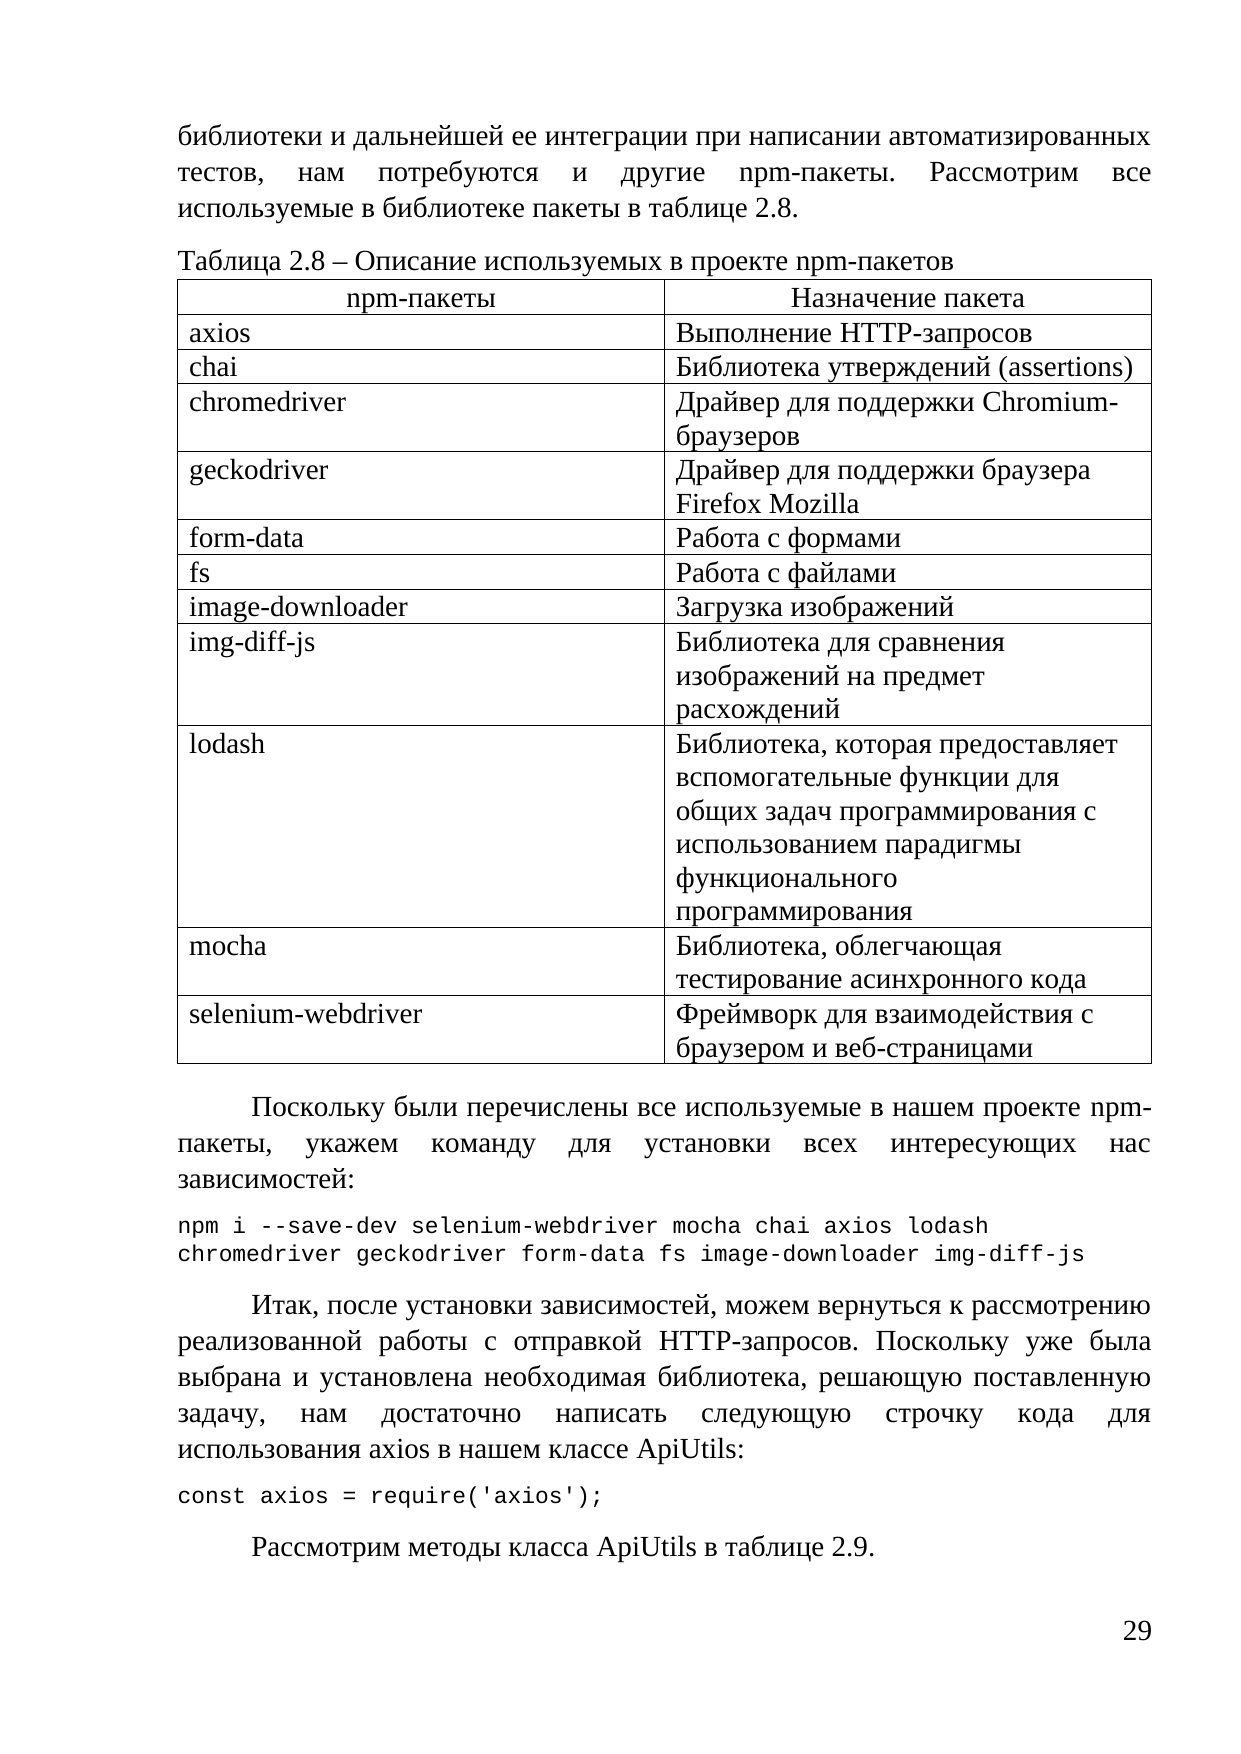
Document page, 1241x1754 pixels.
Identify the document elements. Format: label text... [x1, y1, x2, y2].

text Поскольку были перечислены все используемые в нашем проекте npm-пакеты, укажем команду для установки всех интересующих нас зависимостей: [177, 1089, 1152, 1195]
table_cell form-data [178, 520, 664, 554]
table_cell Библиотека утверждений (assertions) [665, 350, 1151, 383]
table_cell Библиотека, которая предоставляет вспомогательные функции для общих задач программирования с использованием парадигмы функционального программирования [665, 726, 1151, 927]
table_cell lodash [178, 726, 664, 927]
table_cell chromedriver [178, 384, 664, 451]
text Таблица 2.8 – Описание используемых в проекте npm-пакетов [177, 243, 1152, 277]
table_cell Выполнение HTTP-запросов [665, 315, 1151, 348]
table_cell Библиотека, облегчающая тестирование асинхронного кода [665, 928, 1151, 995]
table_cell Фреймворк для взаимодействия с браузером и веб-страницами [665, 996, 1151, 1063]
table_cell Драйвер для поддержки браузера Firefox Mozilla [665, 452, 1151, 519]
table_cell axios [178, 315, 664, 348]
text Рассмотрим методы класса ApiUtils в таблице 2.9. [177, 1529, 1152, 1562]
text Итак, после установки зависимостей, можем вернуться к рассмотрению реализованной работы с отправкой HTTP-запросов. Поскольку уже была выбрана и установлена необходимая библиотека, решающую поставленную задачу, нам достаточно написать следующую строчку кода для использования axios в нашем классе ApiUtils: [177, 1287, 1152, 1465]
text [177, 118, 1152, 224]
table_cell Работа с формами [665, 520, 1151, 554]
table_cell Загрузка изображений [665, 590, 1151, 623]
table_cell Драйвер для поддержки Chromium-браузеров [665, 384, 1151, 451]
table_header npm-пакеты [178, 280, 664, 314]
table_header Назначение пакета [665, 280, 1151, 314]
text npm i --save-dev selenium-webdriver mocha chai axios lodash chromedriver geckodriver form-data fs image-downloader img-diff-js [177, 1214, 1152, 1268]
table_cell Работа с файлами [665, 555, 1151, 588]
text const axios = require('axios'); [177, 1484, 1152, 1510]
table_cell selenium-webdriver [178, 996, 664, 1063]
table_cell chai [178, 350, 664, 383]
table_cell geckodriver [178, 452, 664, 519]
table_cell mocha [178, 928, 664, 995]
table_cell Библиотека для сравнения изображений на предмет расхождений [665, 624, 1151, 725]
table_cell fs [178, 555, 664, 588]
table_cell image-downloader [178, 590, 664, 623]
table_cell img-diff-js [178, 624, 664, 725]
